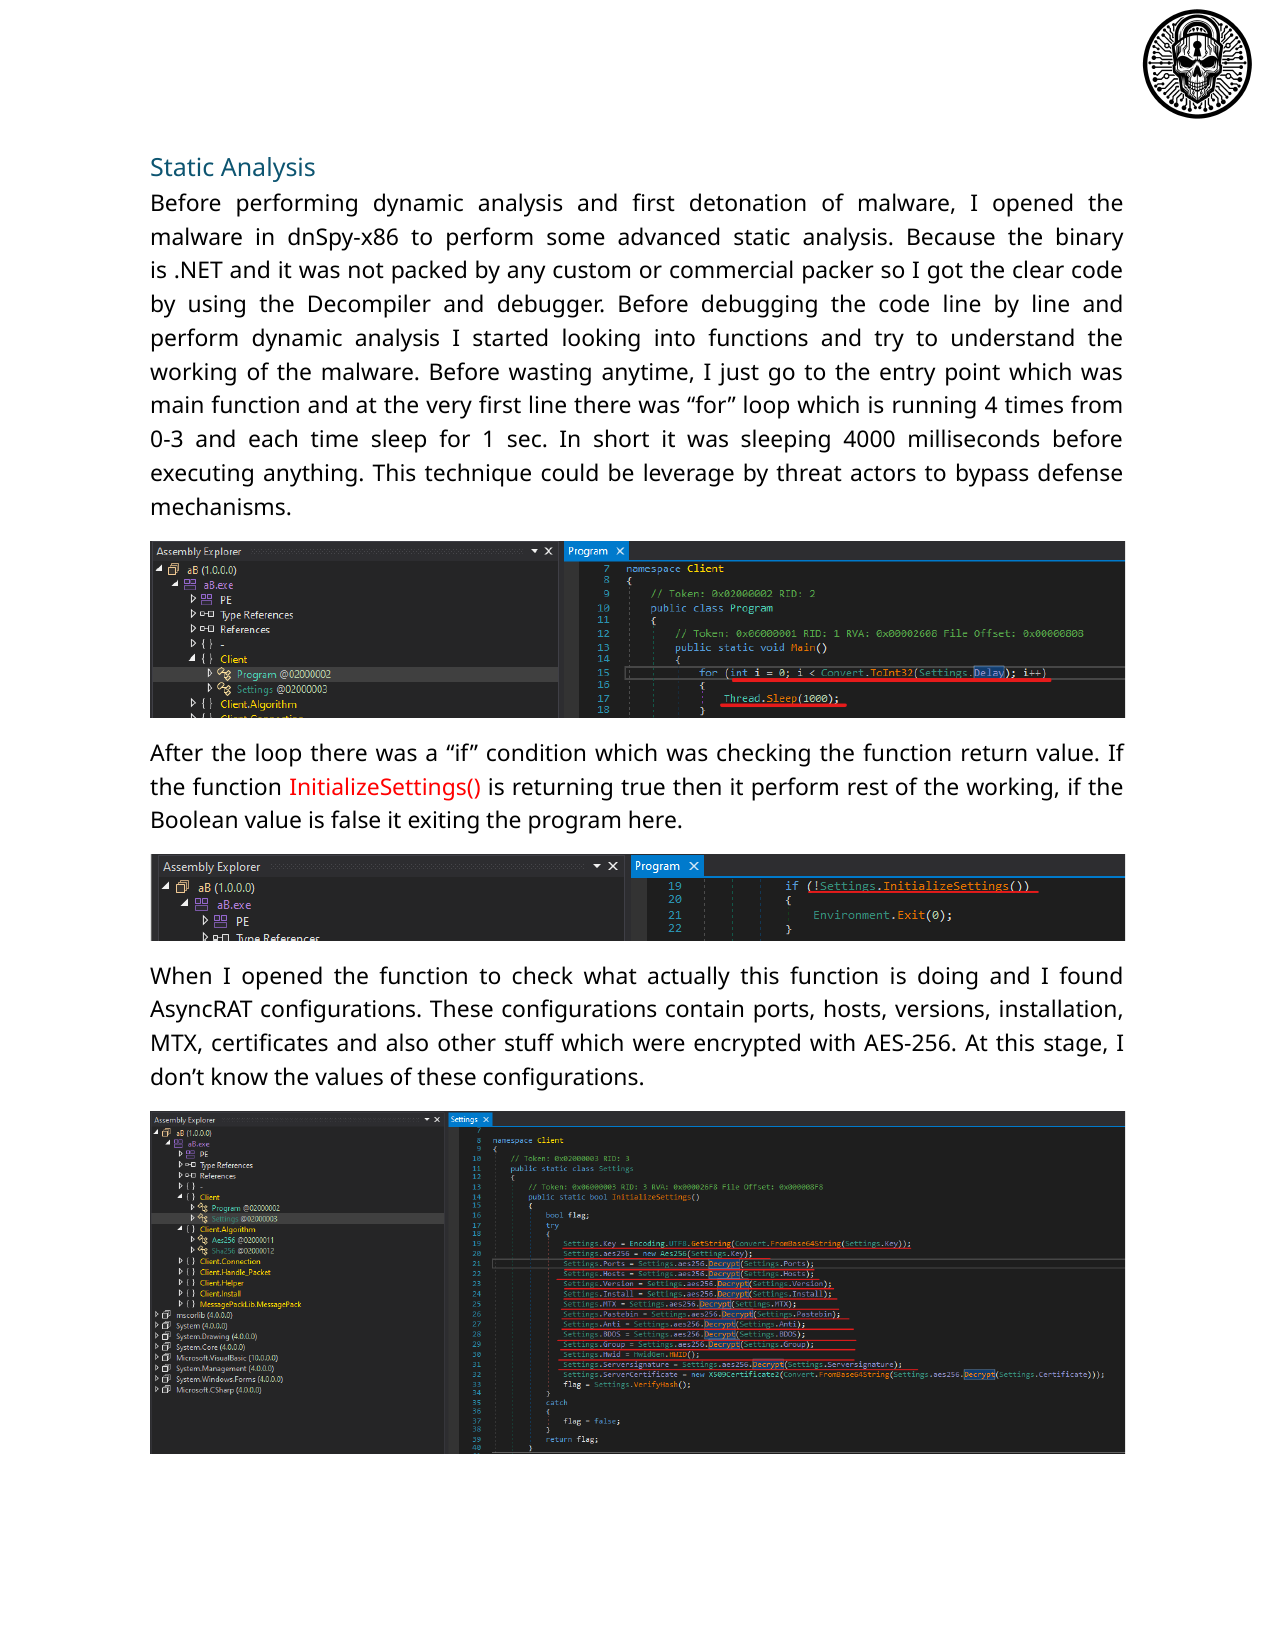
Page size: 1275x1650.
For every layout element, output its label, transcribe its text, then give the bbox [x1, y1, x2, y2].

text When I opened the function to check what actually this function is doing and I found AsyncRAT configurations. These configurations contain ports, hosts, versions, installation, MTX, certificates and also other stuff which were encrypted with AES-256. At this stage, I don’t know the values of these configurations. [150, 959, 1125, 1092]
text Before performing dynamic analysis and first detonation of malware, I opened the malware in dnSpy-x86 to perform some advanced static analysis. Because the binary is .NET and it was not packed by any custom or commercial packer so I got the clear code by using the Decompiler and debugger. Before debugging the code line by line and perform dynamic analysis I started looking into functions and try to understand the working of the malware. Before wasting anytime, I just go to the entry point which was main function and at the very first line there was “for” loop which is running 4 times from 0-3 and each time sleep for 1 sec. In short it was sleeping 4000 milliseconds before executing anything. This technique could be leverage by threat actors to bypass defense mechanisms. [150, 187, 1125, 522]
subtitle Static Analysis [150, 150, 1125, 184]
picture [1138, 0, 1262, 123]
text After the loop there was a “if” condition which was checking the function return value. If the function InitializeSettings() is returning true then it perform rest of the working, if the Boolean value is false it exiting the program here. [150, 737, 1125, 836]
picture [150, 854, 1125, 941]
picture [150, 1111, 1125, 1454]
picture [150, 541, 1125, 718]
